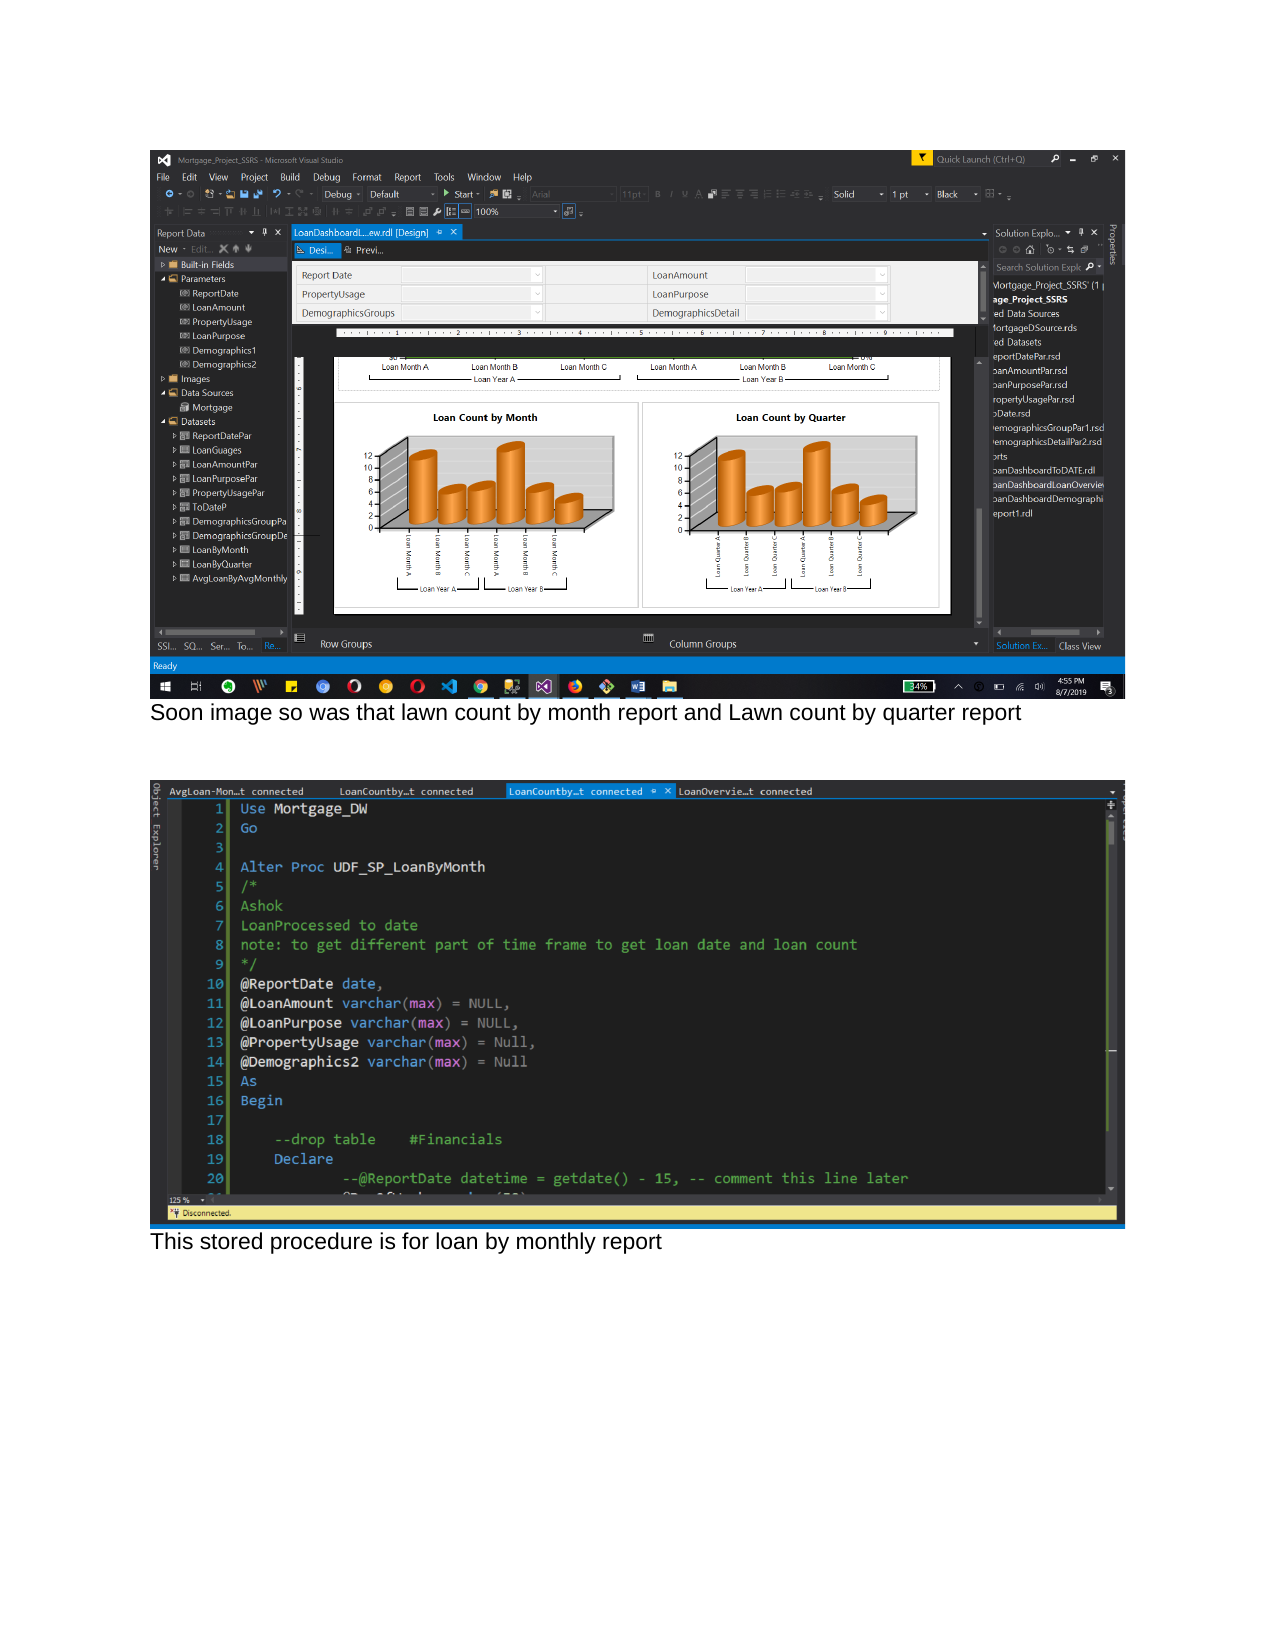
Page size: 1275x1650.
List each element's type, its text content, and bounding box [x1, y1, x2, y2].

picture [150, 780, 1125, 1229]
text Soon image so was that lawn count by month report and Lawn count by quarter report [150, 699, 1125, 725]
text This stored procedure is for loan by monthly report [150, 1229, 1125, 1254]
picture [150, 150, 1125, 699]
